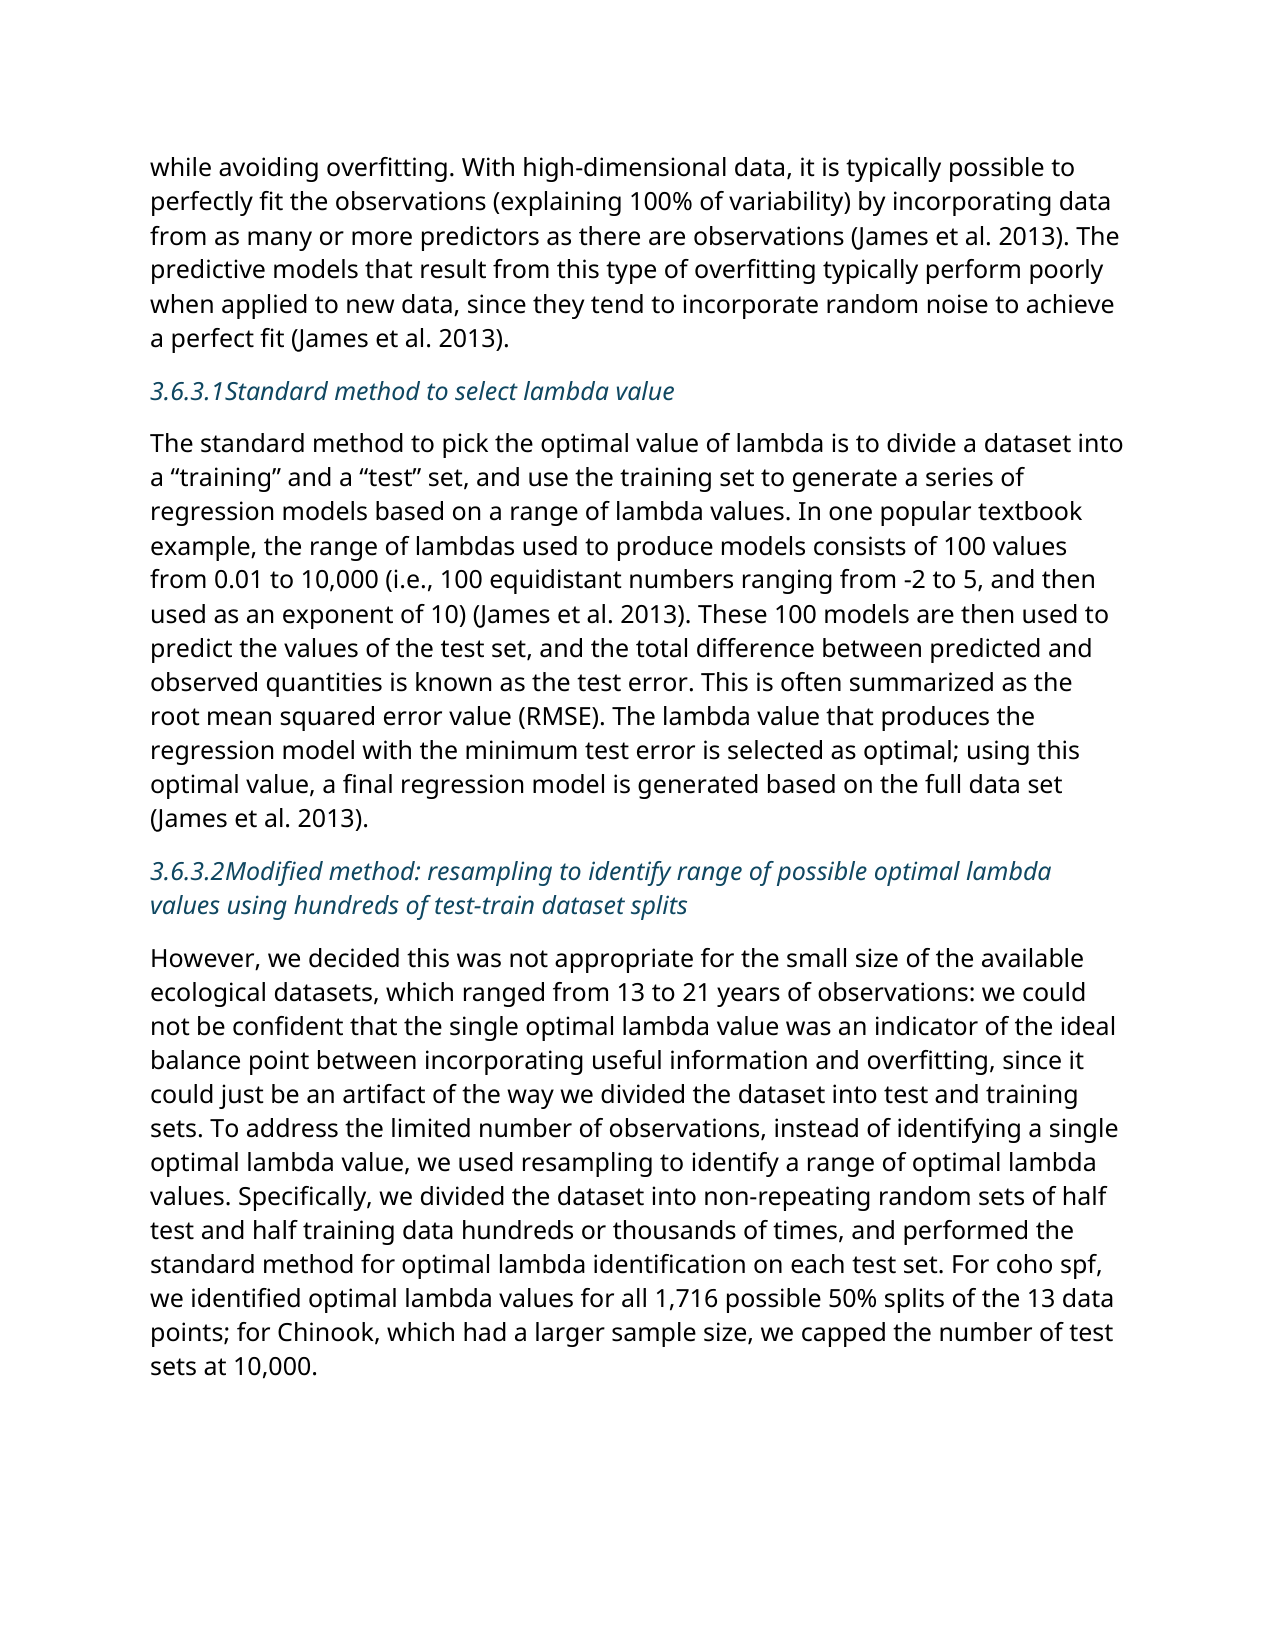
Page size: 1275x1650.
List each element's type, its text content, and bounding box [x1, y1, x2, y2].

subtitle 3.6.3.2 Modified method: resampling to identify range of possible optimal lambda values using hundreds of test-train dataset splits [150, 853, 1125, 922]
text The standard method to pick the optimal value of lambda is to divide a dataset into a “training” and a “test” set, and use the training set to generate a series of regression models based on a range of lambda values. In one popular textbook example, the range of lambdas used to produce models consists of 100 values from 0.01 to 10,000 (i.e., 100 equidistant numbers ranging from -2 to 5, and then used as an exponent of 10) (James et al. 2013). These 100 models are then used to predict the values of the test set, and the total difference between predicted and observed quantities is known as the test error. This is often summarized as the root mean squared error value (RMSE). The lambda value that produces the regression model with the minimum test error is selected as optimal; using this optimal value, a final regression model is generated based on the full data set (James et al. 2013). [150, 426, 1125, 835]
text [150, 150, 1125, 354]
text However, we decided this was not appropriate for the small size of the available ecological datasets, which ranged from 13 to 21 years of observations: we could not be confident that the single optimal lambda value was an indicator of the ideal balance point between incorporating useful information and overfitting, since it could just be an artifact of the way we divided the dataset into test and training sets. To address the limited number of observations, instead of identifying a single optimal lambda value, we used resampling to identify a range of optimal lambda values. Specifically, we divided the dataset into non-repeating random sets of half test and half training data hundreds or thousands of times, and performed the standard method for optimal lambda identification on each test set. For coho spf, we identified optimal lambda values for all 1,716 possible 50% splits of the 13 data points; for Chinook, which had a larger sample size, we capped the number of test sets at 10,000. [150, 940, 1125, 1383]
subtitle 3.6.3.1 Standard method to select lambda value [150, 373, 1125, 407]
